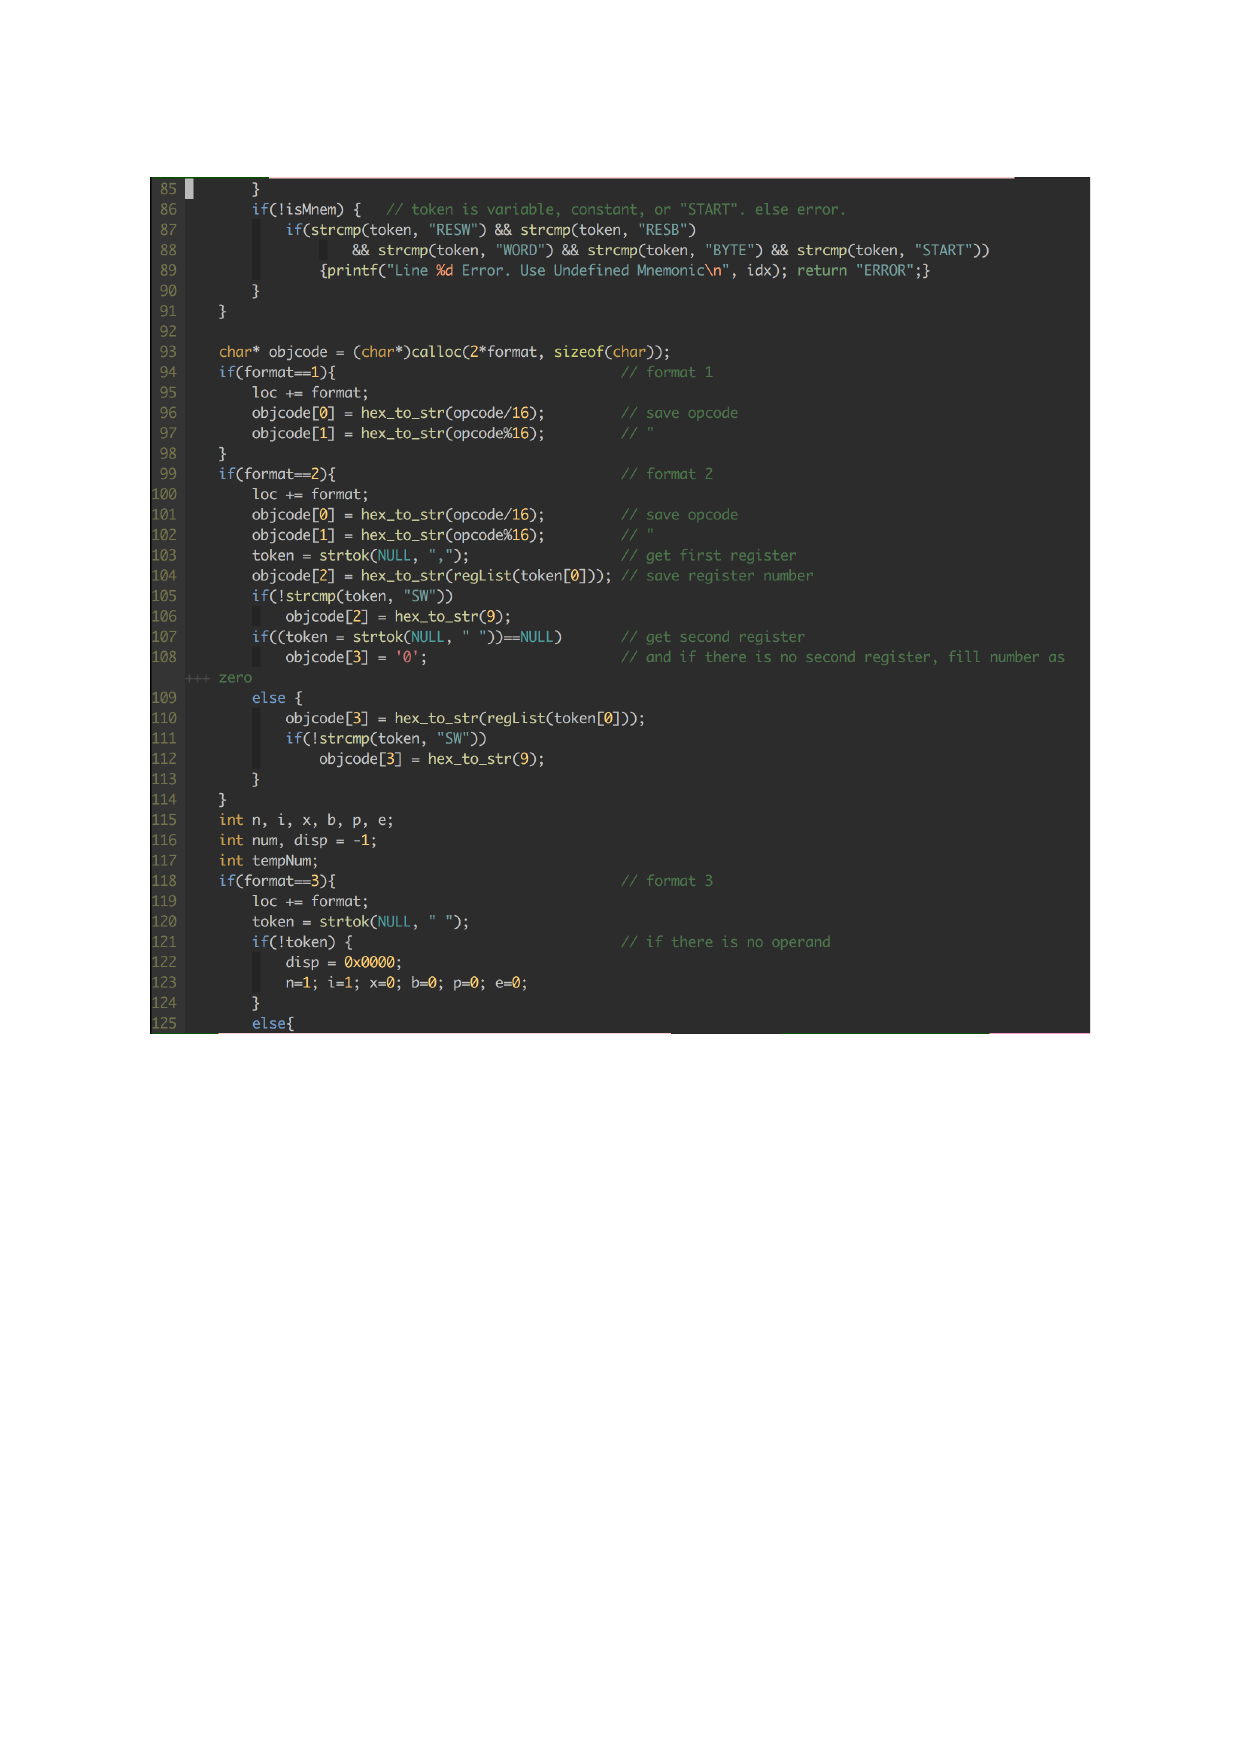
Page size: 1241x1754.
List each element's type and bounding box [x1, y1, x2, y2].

picture [150, 177, 1091, 1034]
